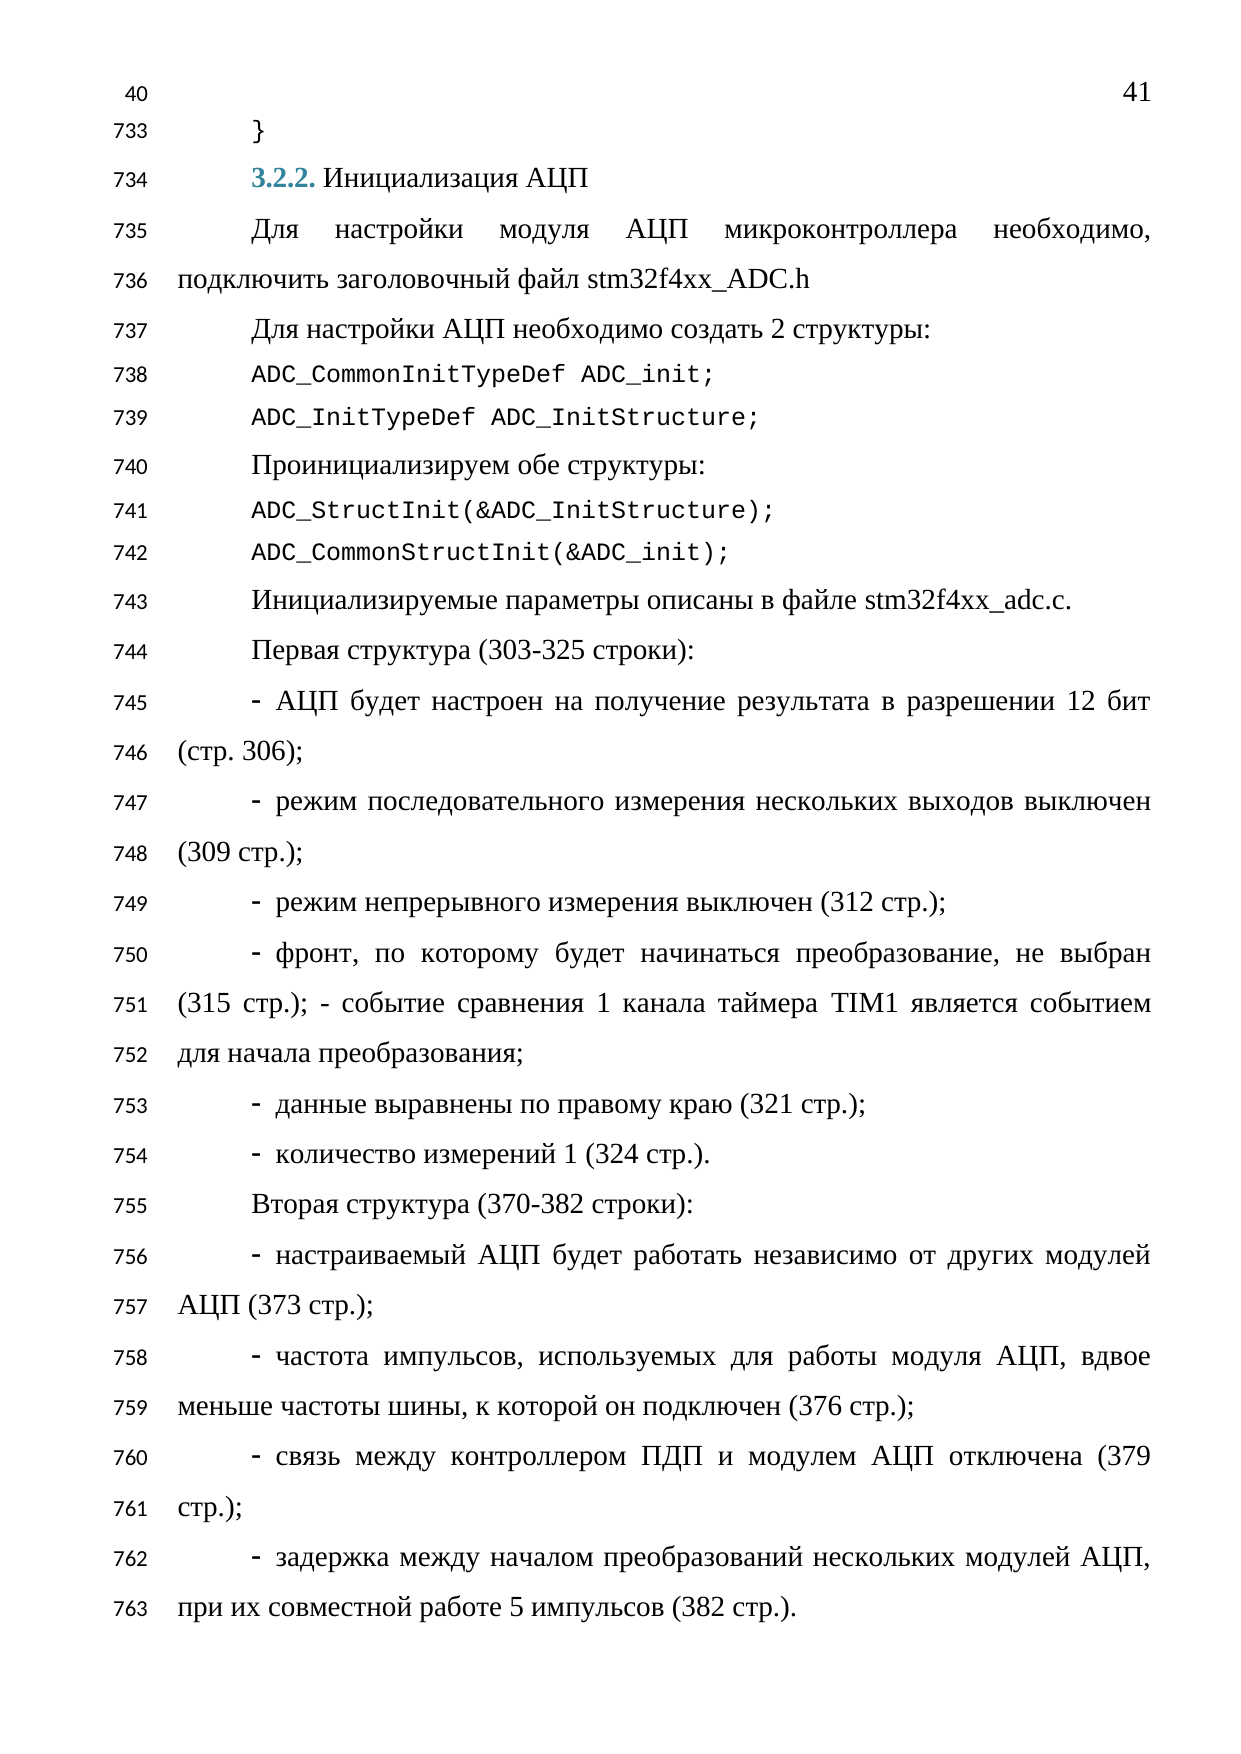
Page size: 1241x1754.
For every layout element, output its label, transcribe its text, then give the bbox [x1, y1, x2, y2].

list количество измерений 1 (324 стр.). [177, 1136, 1152, 1170]
text Вторая структура (370-382 строки): [177, 1187, 1152, 1220]
list Инициализация АЦП [177, 161, 1152, 194]
text ADC_StructInit(&ADC_InitStructure); [177, 497, 1152, 526]
list связь между контроллером ПДП и модулем АЦП отключена (379 стр.); [177, 1438, 1152, 1522]
text ADC_CommonStructInit(&ADC_init); [177, 540, 1152, 568]
list частота импульсов, используемых для работы модуля АЦП, вдвое меньше частоты шины, к которой он подключен (376 стр.); [177, 1338, 1152, 1422]
text ADC_InitTypeDef ADC_InitStructure; [177, 404, 1152, 433]
list данные выравнены по правому краю (321 стр.); [177, 1086, 1152, 1119]
text } [177, 118, 1152, 146]
text ADC_CommonInitTypeDef ADC_init; [177, 362, 1152, 390]
list задержка между началом преобразований нескольких модулей АЦП, при их совместной работе 5 импульсов (382 стр.). [177, 1539, 1152, 1623]
text Инициализируемые параметры описаны в файле stm32f4xx_adc.c. [177, 582, 1152, 616]
list режим последовательного измерения нескольких выходов выключен (309 стр.); [177, 783, 1152, 867]
list настраиваемый АЦП будет работать независимо от других модулей АЦП (373 стр.); [177, 1237, 1152, 1321]
list фронт, по которому будет начинаться преобразование, не выбран (315 стр.); - событие сравнения 1 канала таймера TIM1 является событием для начала преобразования; [177, 935, 1152, 1069]
list АЦП будет настроен на получение результата в разрешении 12 бит (стр. 306); [177, 683, 1152, 767]
text Для настройки модуля АЦП микроконтроллера необходимо, подключить заголовочный файл stm32f4xx_ADC.h [177, 211, 1152, 295]
text Для настройки АЦП необходимо создать 2 структуры: [177, 312, 1152, 345]
list режим непрерывного измерения выключен (312 стр.); [177, 884, 1152, 918]
text Первая структура (303-325 строки): [177, 632, 1152, 666]
text Проинициализируем обе структуры: [177, 447, 1152, 480]
